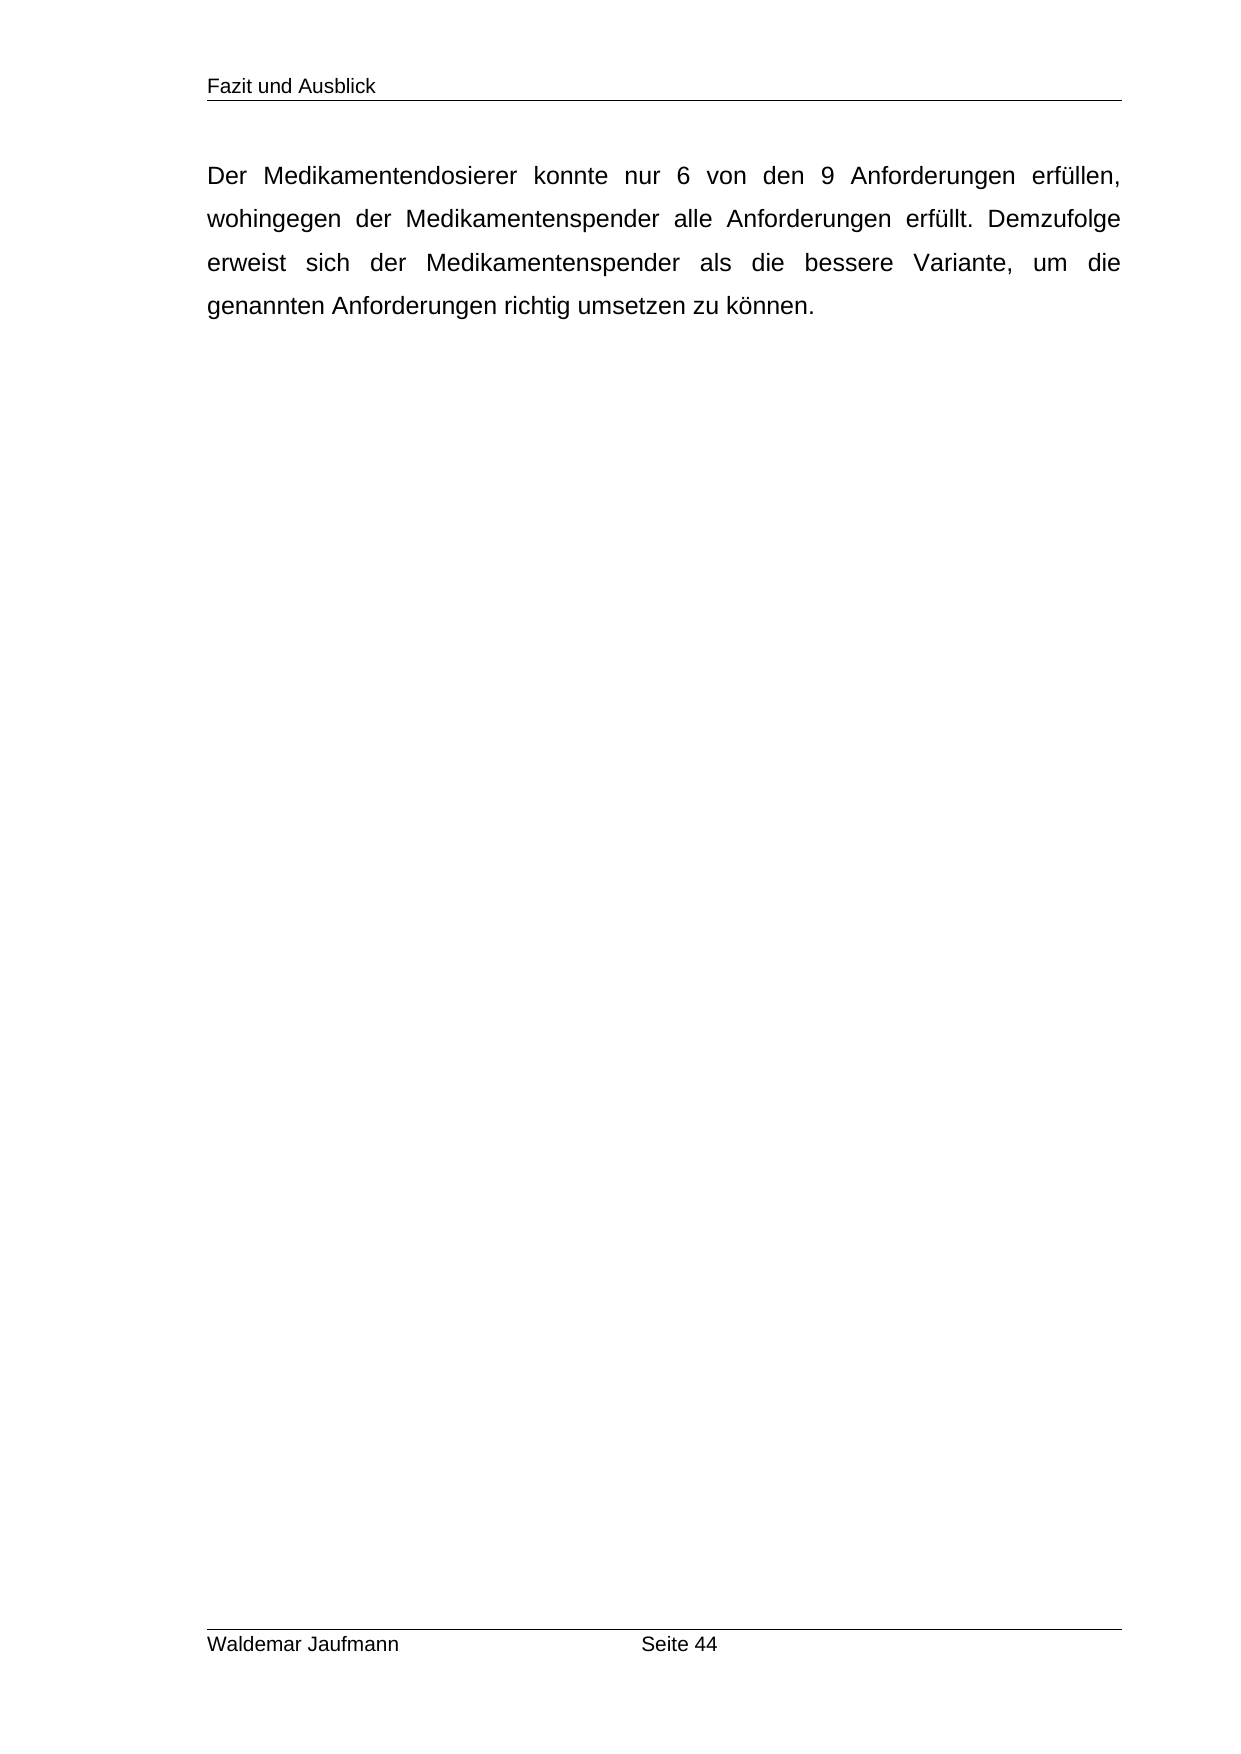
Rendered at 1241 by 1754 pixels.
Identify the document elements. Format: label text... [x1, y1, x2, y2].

text Der Medikamentendosierer konnte nur 6 von den 9 Anforderungen erfüllen, wohingegen der Medikamentenspender alle Anforderungen erfüllt. Demzufolge erweist sich der Medikamentenspender als die bessere Variante, um die genannten Anforderungen richtig umsetzen zu können. [207, 161, 1122, 319]
